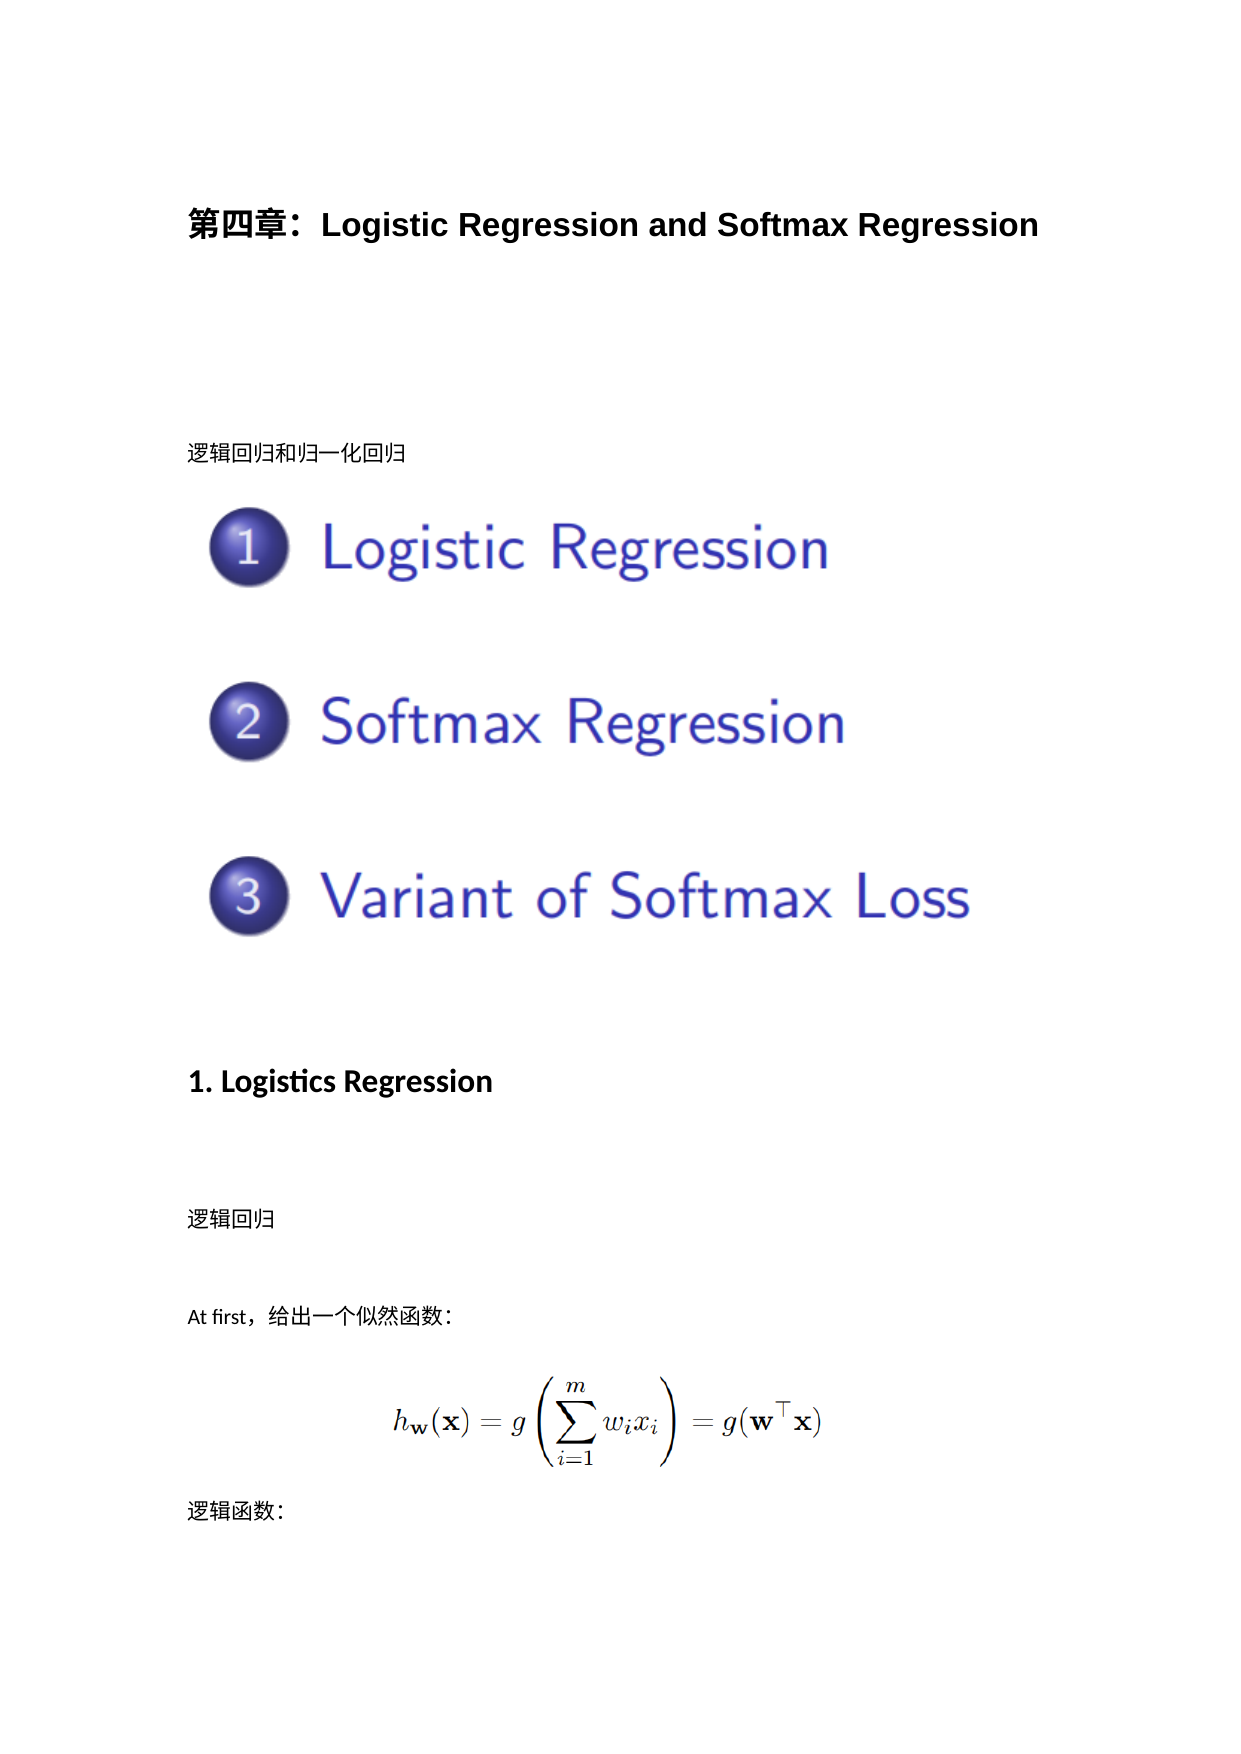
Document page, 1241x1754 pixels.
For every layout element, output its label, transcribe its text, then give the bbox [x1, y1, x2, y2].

text At first，给出一个似然函数： [187, 1299, 1053, 1331]
text 逻辑回归和归一化回归 [187, 436, 1053, 468]
picture [187, 500, 1053, 946]
text 逻辑回归 [187, 1201, 1053, 1234]
picture [187, 1363, 1052, 1476]
subtitle 第四章：Logistic Regression and Softmax Regression [187, 189, 1053, 254]
subtitle Logistics Regression [187, 1048, 1053, 1113]
text 逻辑函数： [187, 1494, 1053, 1526]
